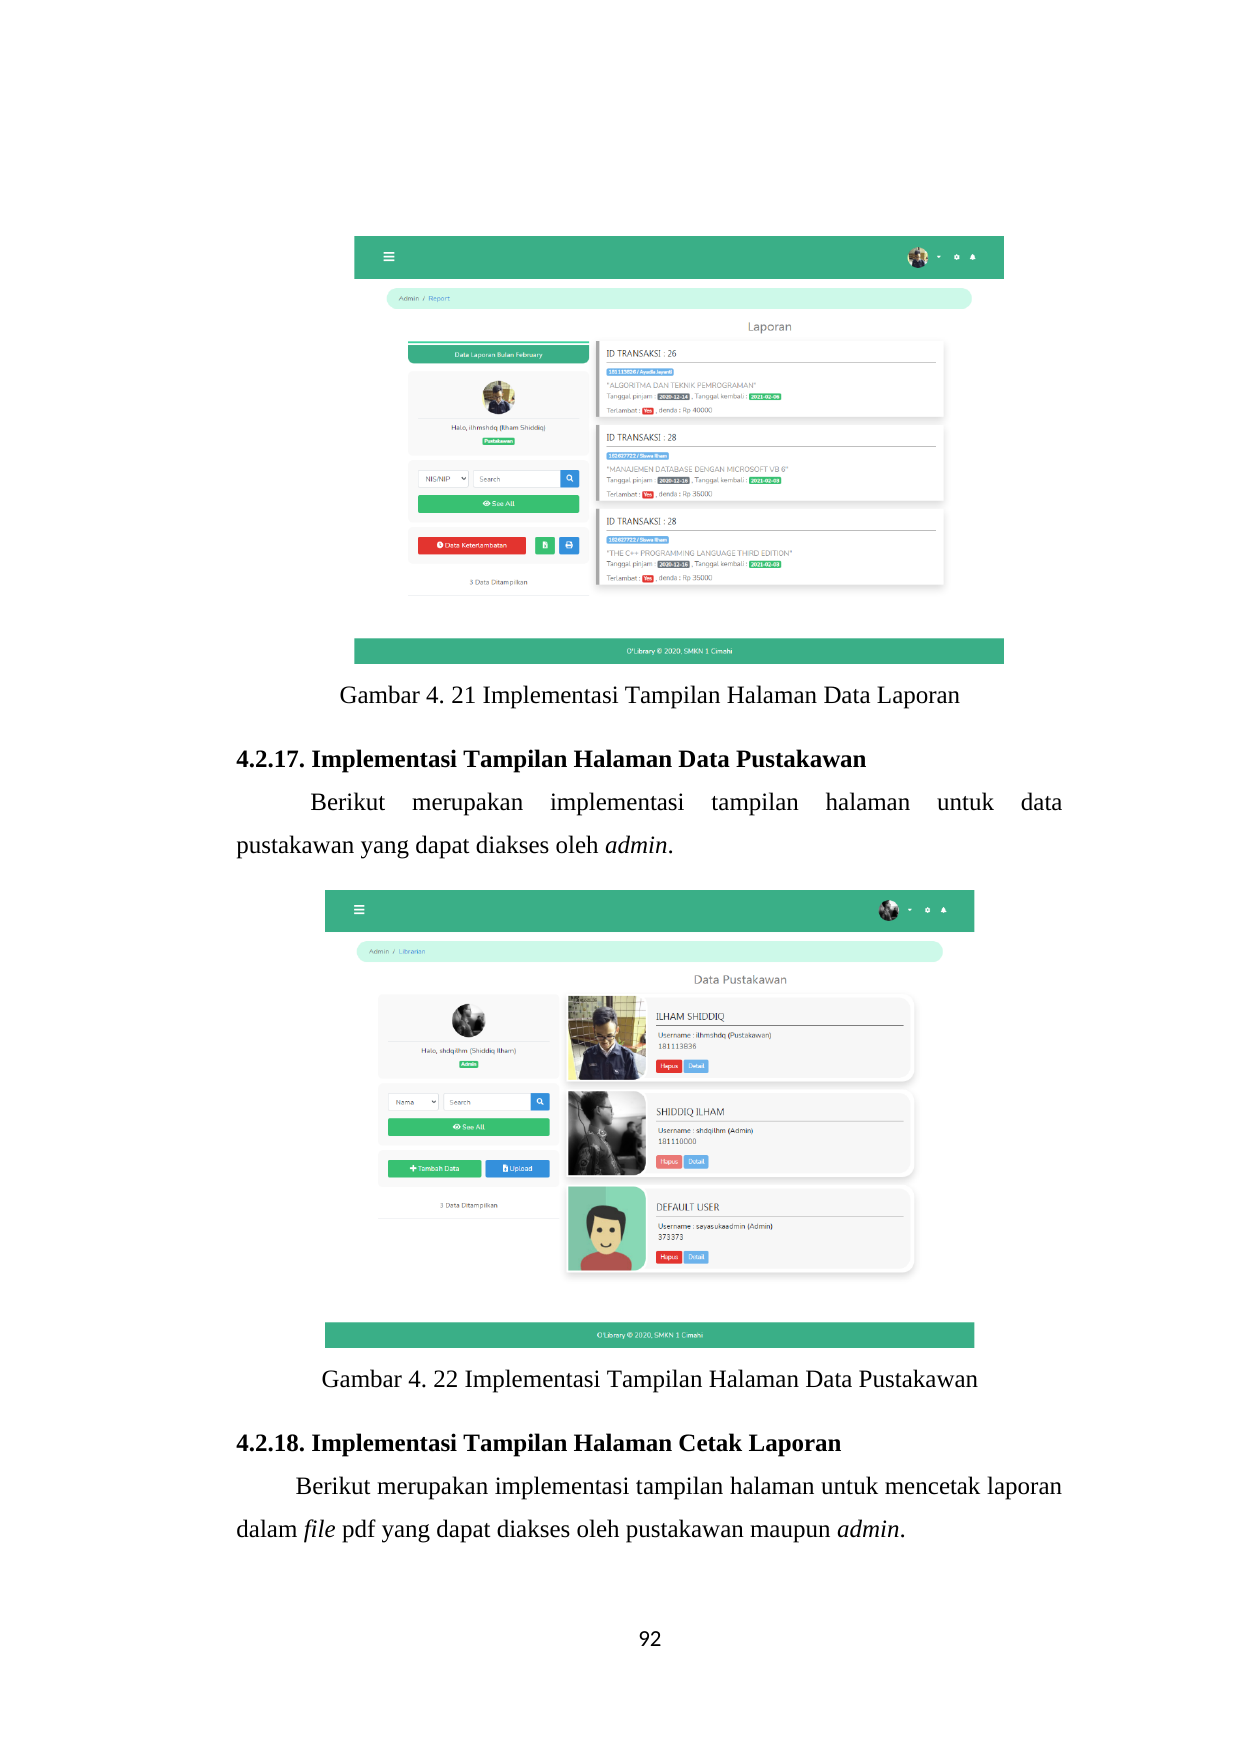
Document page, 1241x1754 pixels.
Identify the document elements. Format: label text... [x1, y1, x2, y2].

text Berikut merupakan implementasi tampilan halaman untuk data pustakawan yang dapat diakses oleh admin. [236, 787, 1063, 859]
subtitle Implementasi Tampilan Halaman Data Pustakawan [236, 744, 1063, 773]
text Berikut merupakan implementasi tampilan halaman untuk mencetak laporan dalam file pdf yang dapat diakses oleh pustakawan maupun admin. [236, 1471, 1063, 1543]
text Gambar 4. 22 Implementasi Tampilan Halaman Data Pustakawan [236, 1364, 1063, 1393]
text Gambar 4. 21 Implementasi Tampilan Halaman Data Laporan [236, 680, 1063, 709]
picture [354, 236, 1004, 664]
picture [325, 890, 975, 1348]
subtitle Implementasi Tampilan Halaman Cetak Laporan [236, 1428, 1063, 1457]
